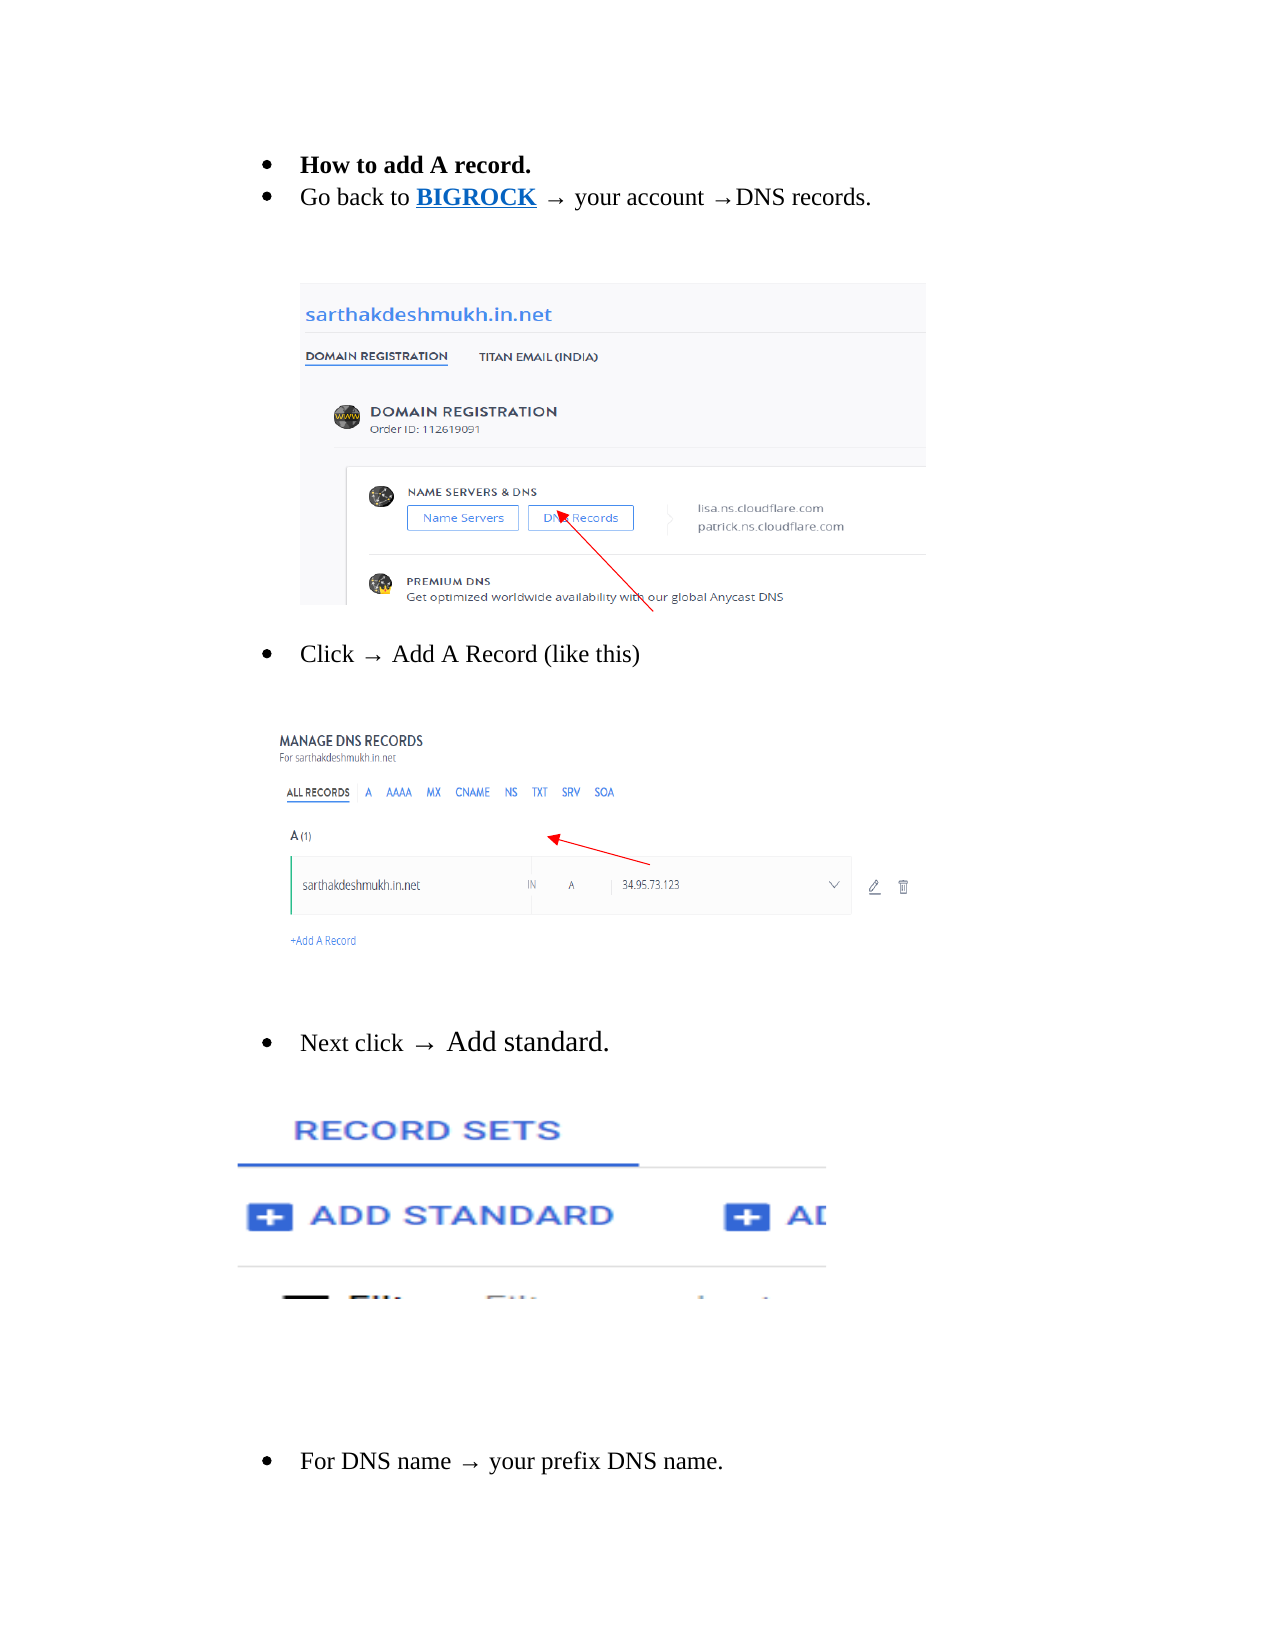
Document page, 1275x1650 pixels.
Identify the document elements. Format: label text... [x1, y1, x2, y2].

list How to add A record. [262, 150, 1125, 179]
list Click → Add A Record (like this) [262, 639, 1125, 668]
picture [237, 1105, 827, 1299]
picture [262, 714, 948, 965]
list For DNS name → your prefix DNS name. [262, 1446, 1125, 1475]
picture [300, 269, 926, 605]
list Next click → Add standard. [262, 1024, 1125, 1058]
list Go back to BIGROCK → your account →DNS records. [262, 182, 1125, 210]
